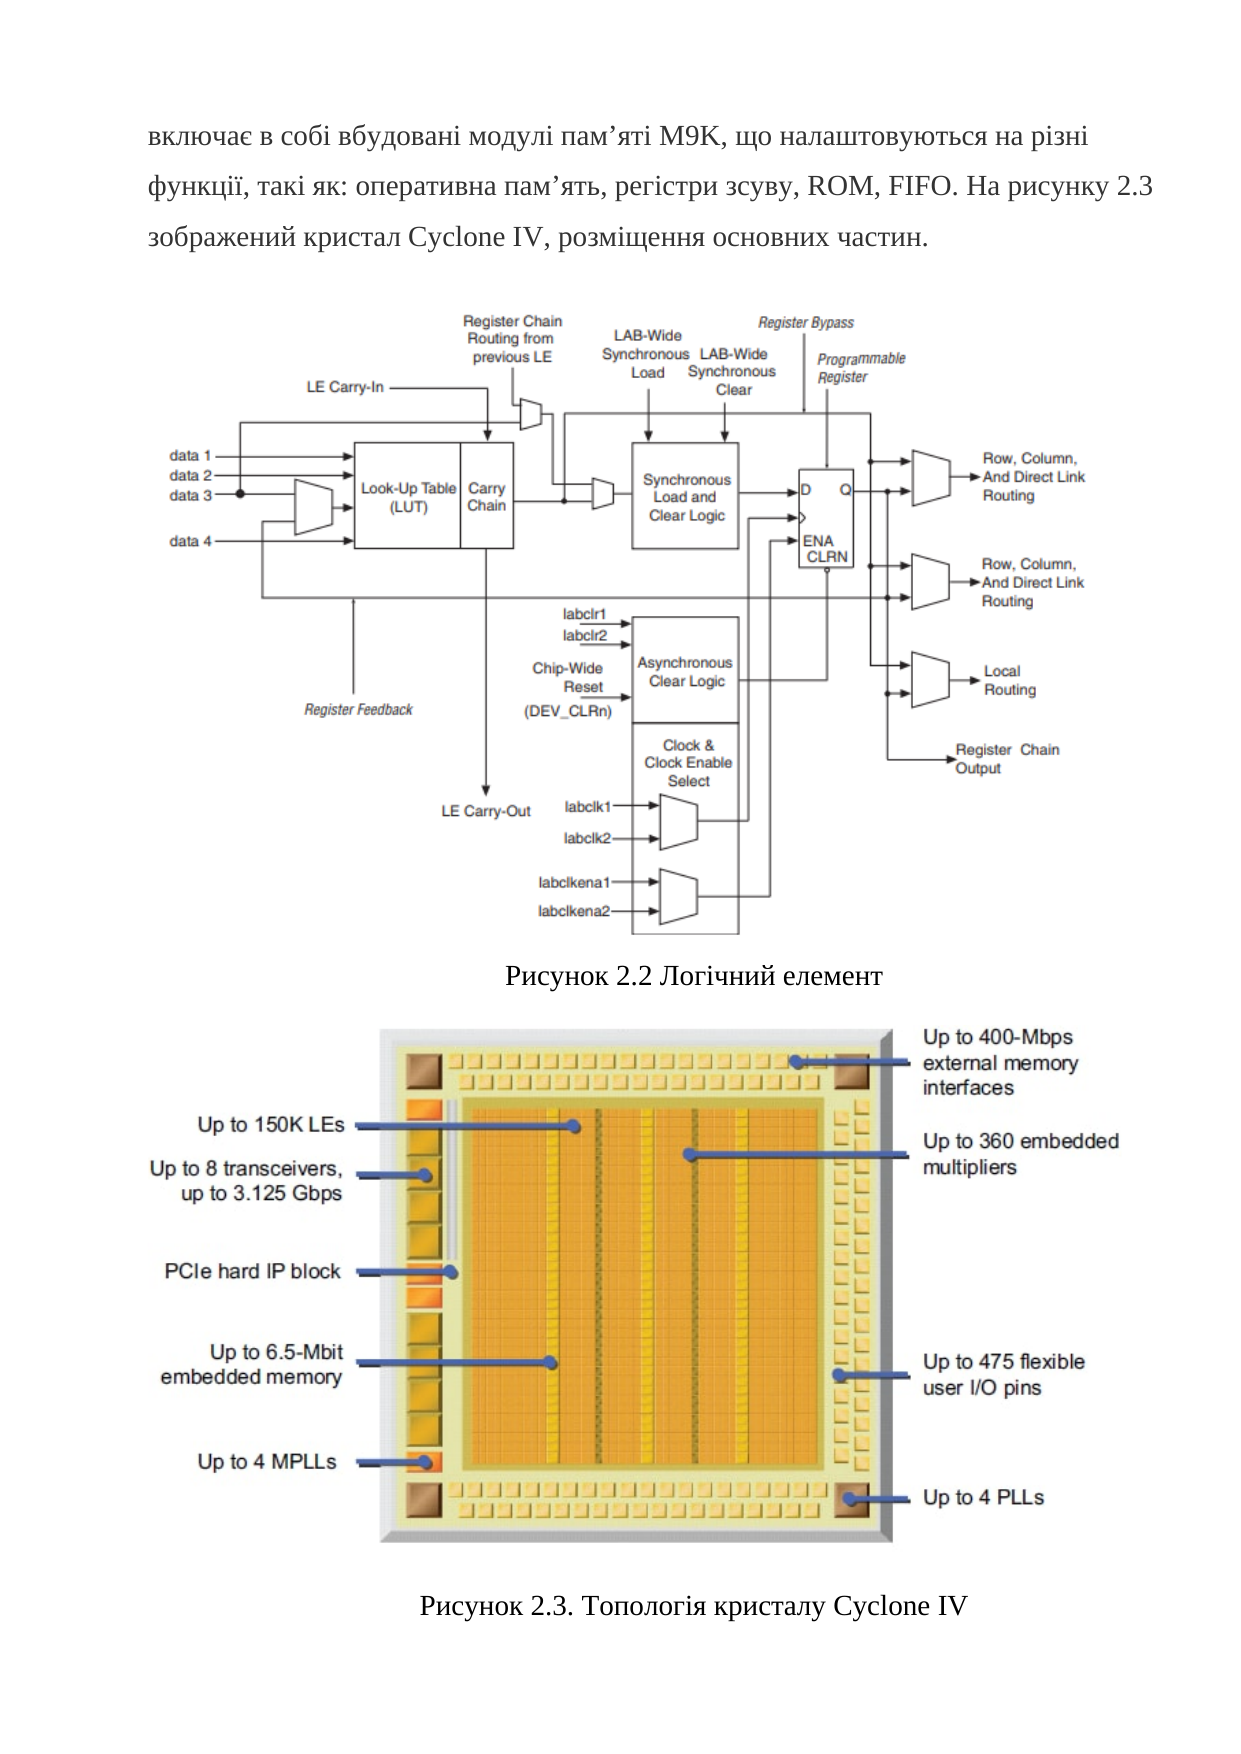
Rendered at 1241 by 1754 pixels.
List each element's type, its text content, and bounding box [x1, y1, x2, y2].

text Рисунок 2.3. Топологія кристалу Cyclone IV [148, 1588, 1181, 1621]
picture [147, 298, 1123, 945]
picture [147, 1025, 1123, 1558]
list Рисунок 2.2 Логічний елемент [148, 958, 1181, 992]
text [148, 118, 1181, 252]
